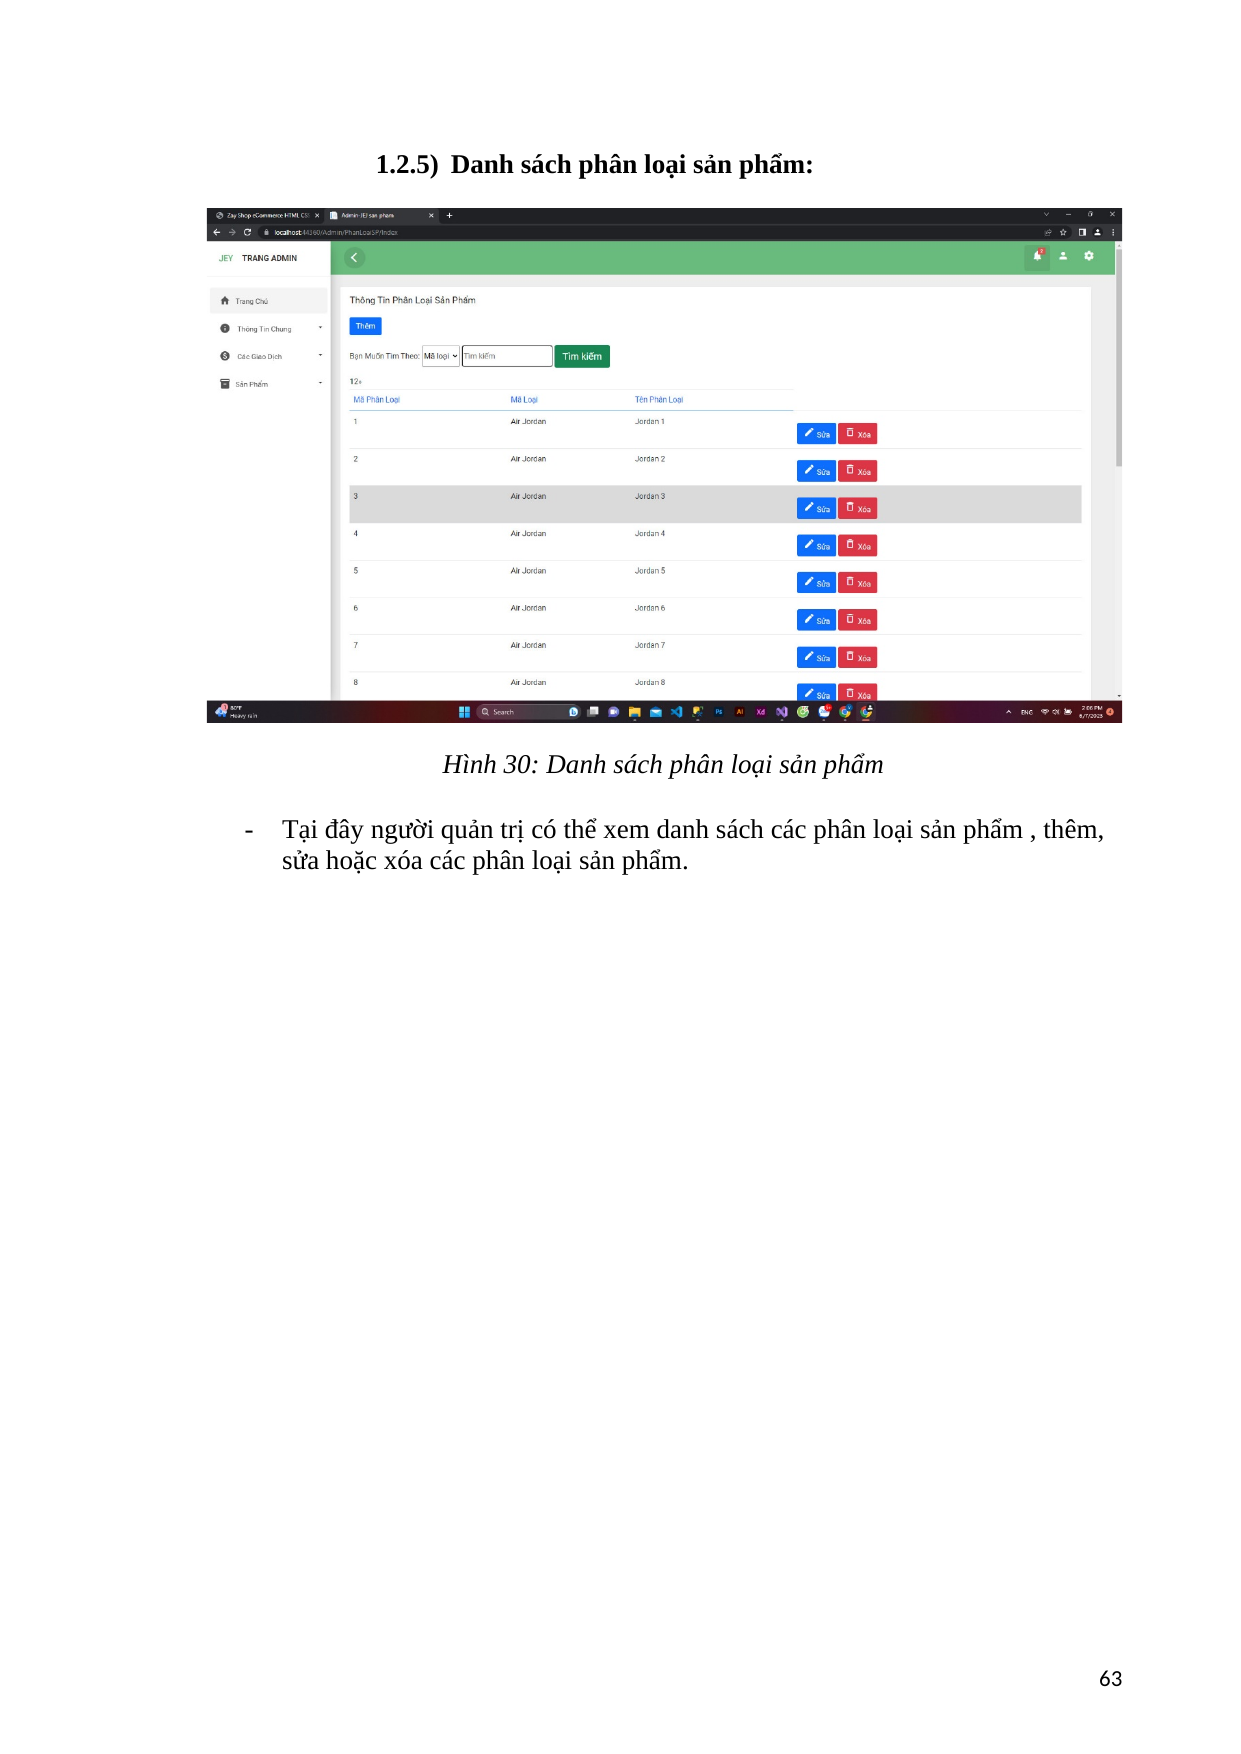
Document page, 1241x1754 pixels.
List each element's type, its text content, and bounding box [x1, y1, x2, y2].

text Hình 30: Danh sách phân loại sản phẩm [207, 748, 1122, 779]
list Tại đây người quản trị có thể xem danh sách các phân loại sản phẩm , thêm, sửa hoặc xóa các phân loại sản phẩm. [244, 813, 1122, 875]
list Danh sách phân loại sản phẩm: [376, 148, 1122, 179]
picture [206, 208, 1123, 723]
